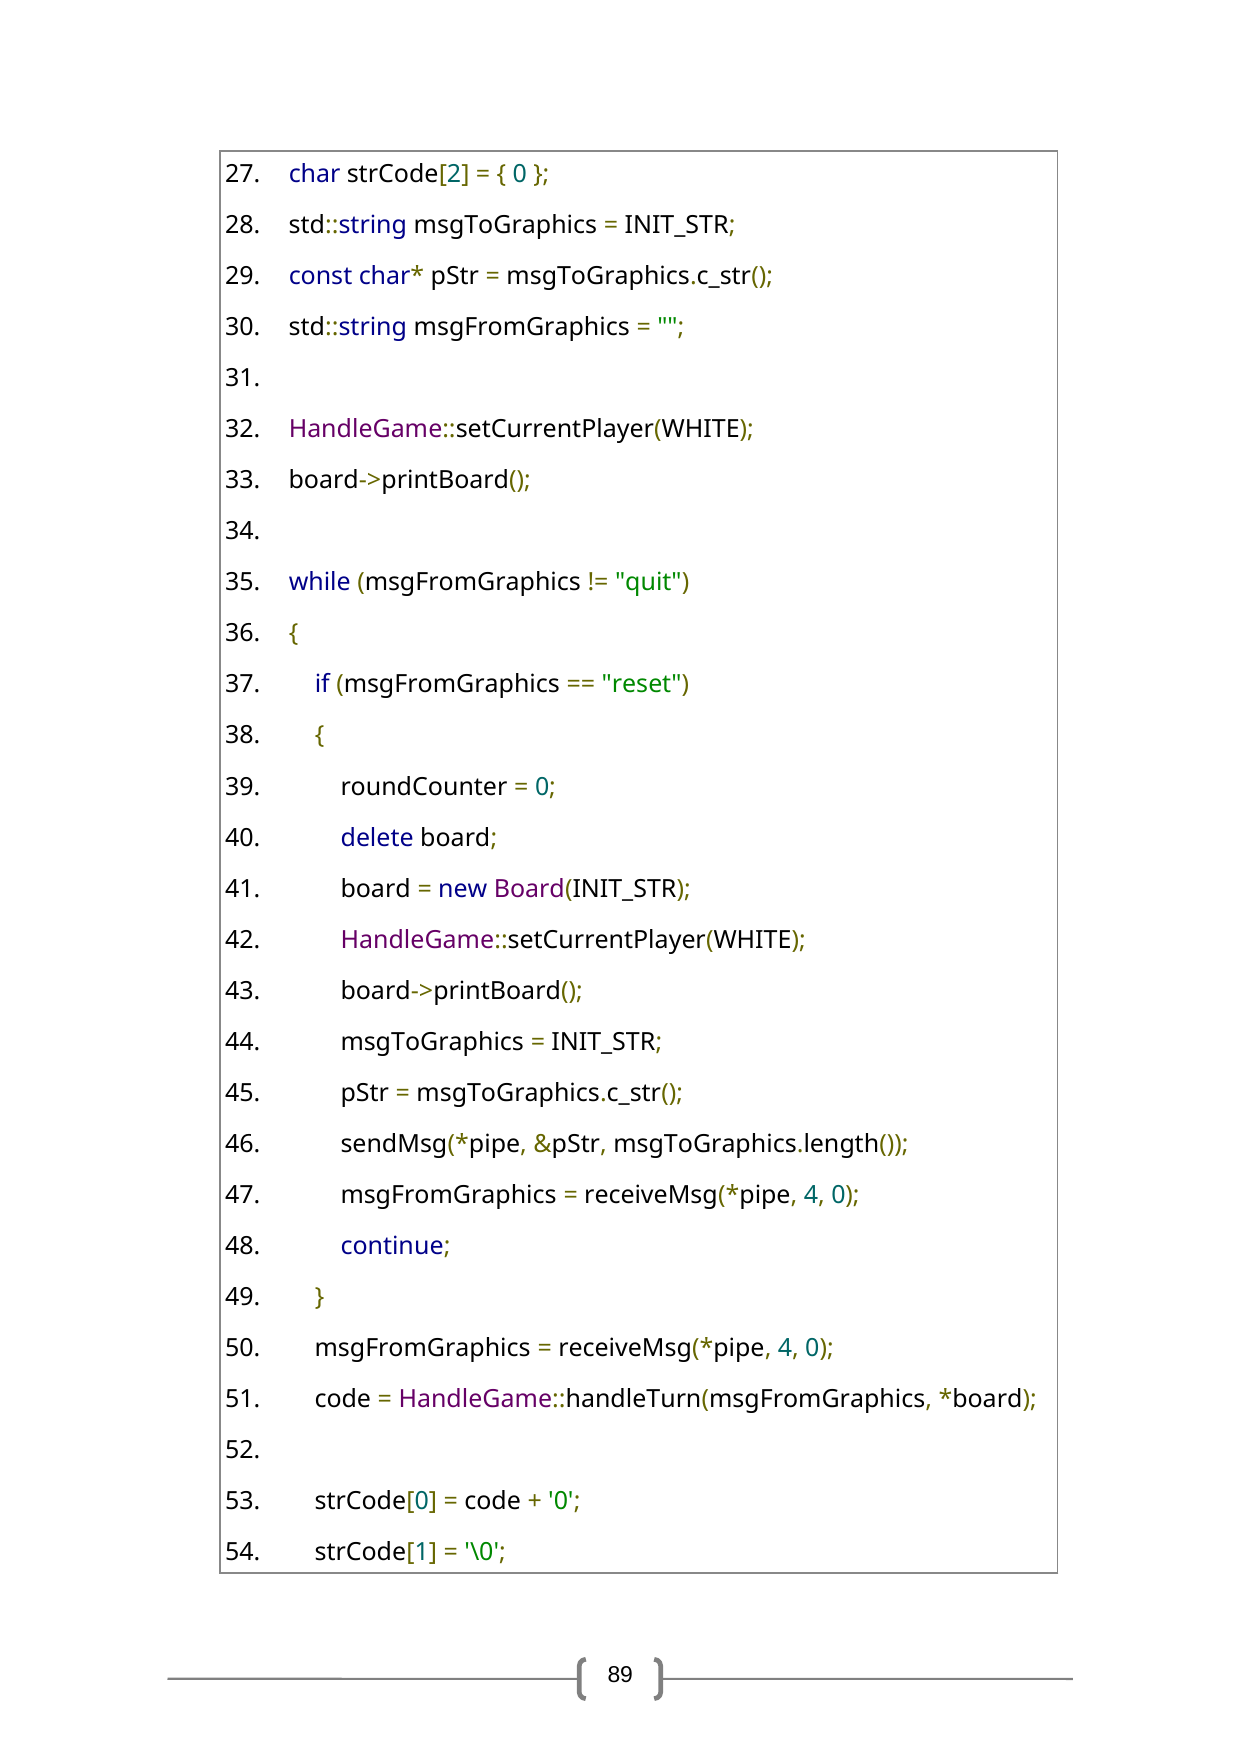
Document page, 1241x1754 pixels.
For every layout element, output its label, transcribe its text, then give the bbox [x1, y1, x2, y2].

list msgToGraphics = INIT_STR; [221, 1018, 1057, 1057]
list msgFromGraphics = receiveMsg(*pipe, 4, 0); [221, 1324, 1057, 1364]
list std::string msgToGraphics = INIT_STR; [221, 201, 1057, 241]
list { [221, 711, 1057, 751]
list delete board; [221, 813, 1057, 853]
list board->printBoard(); [221, 967, 1057, 1006]
list sendMsg(*pipe, &pStr, msgToGraphics.length()); [221, 1120, 1057, 1159]
list } [221, 1273, 1057, 1313]
list pStr = msgToGraphics.c_str(); [221, 1069, 1057, 1108]
list code = HandleGame::handleTurn(msgFromGraphics, *board); [221, 1375, 1057, 1415]
list const char* pStr = msgToGraphics.c_str(); [221, 252, 1057, 292]
list std::string msgFromGraphics = ""; [221, 303, 1057, 343]
list roundCounter = 0; [221, 762, 1057, 802]
list char strCode[2] = { 0 }; [221, 152, 1057, 190]
list { [221, 609, 1057, 649]
list continue; [221, 1222, 1057, 1262]
list while (msgFromGraphics != "quit") [221, 558, 1057, 598]
list HandleGame::setCurrentPlayer(WHITE); [221, 405, 1057, 445]
list if (msgFromGraphics == "reset") [221, 660, 1057, 700]
list HandleGame::setCurrentPlayer(WHITE); [221, 916, 1057, 955]
list strCode[1] = '\0'; [221, 1528, 1057, 1572]
list msgFromGraphics = receiveMsg(*pipe, 4, 0); [221, 1171, 1057, 1211]
list board->printBoard(); [221, 456, 1057, 496]
list board = new Board(INIT_STR); [221, 864, 1057, 904]
list strCode[0] = code + '0'; [221, 1477, 1057, 1517]
